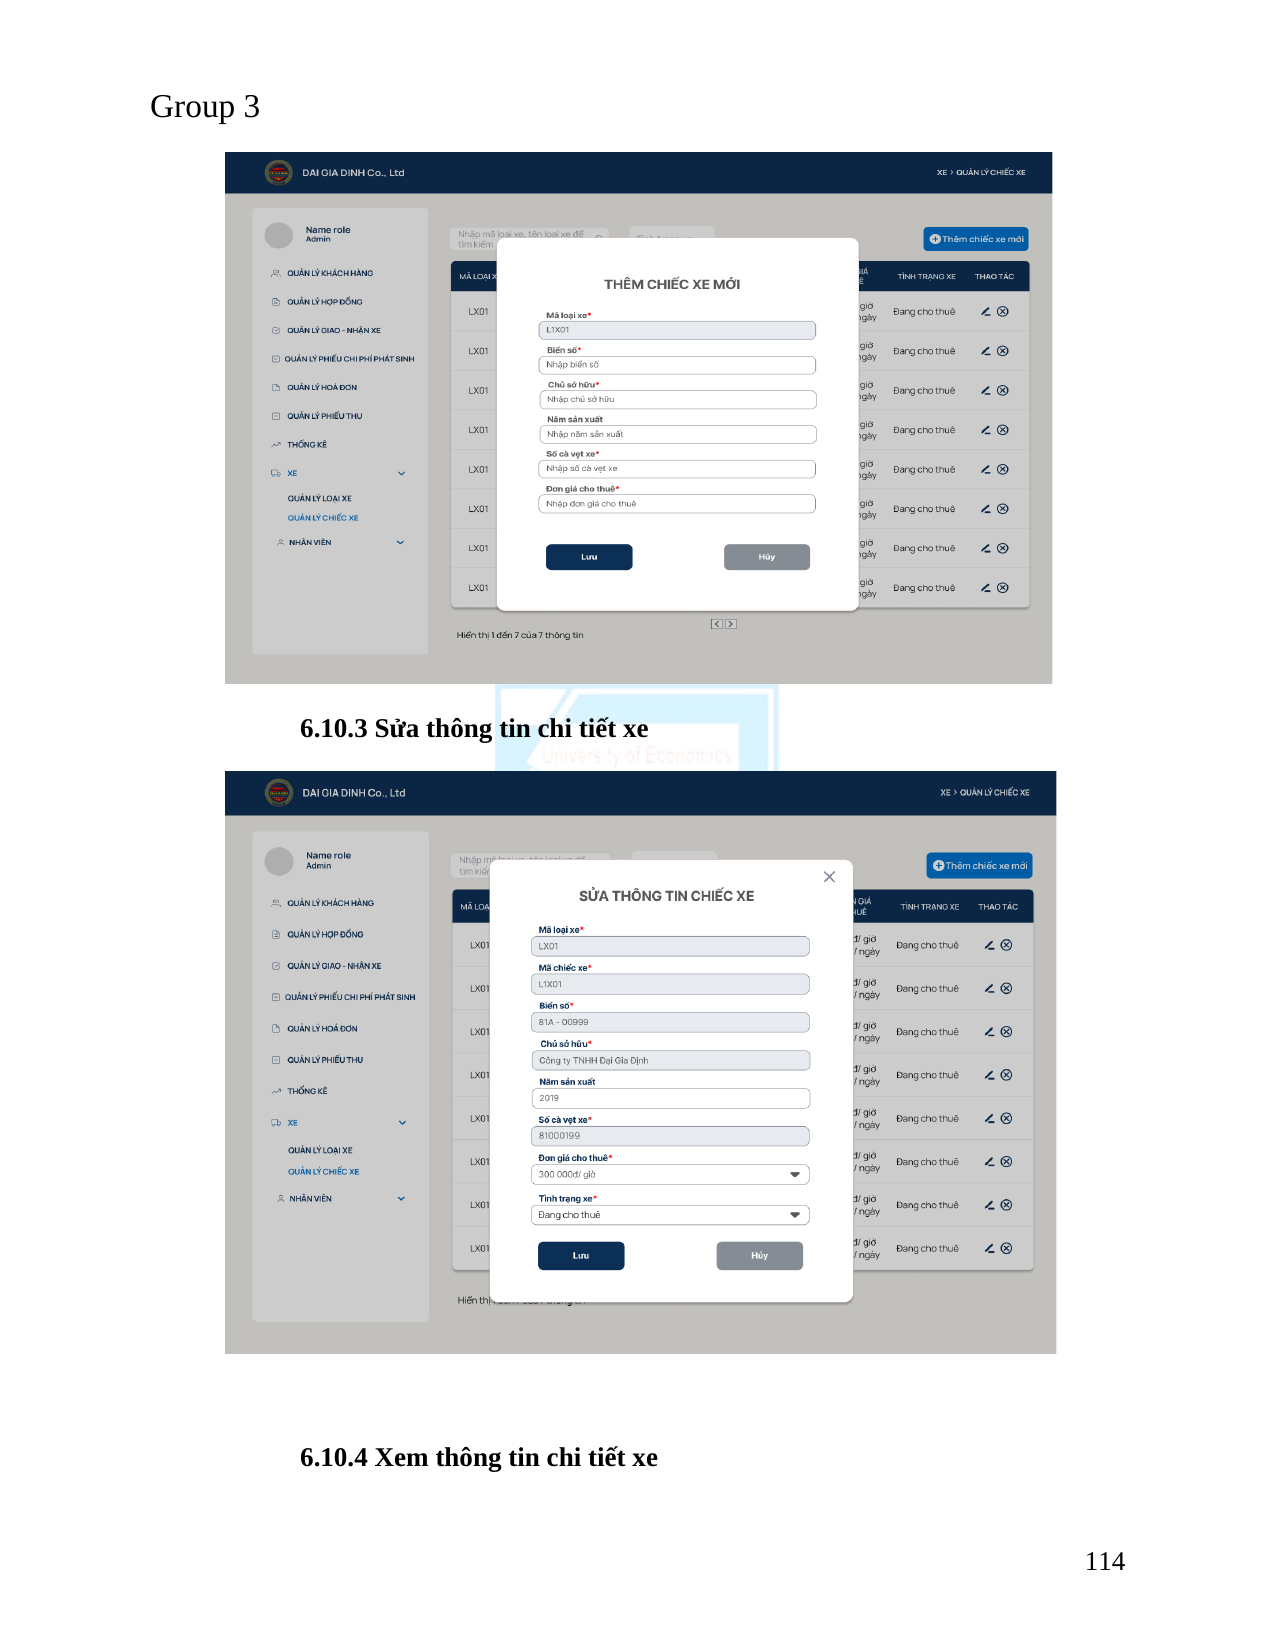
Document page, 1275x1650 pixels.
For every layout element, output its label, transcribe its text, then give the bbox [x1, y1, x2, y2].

text 6.10.4 Xem thông tin chi tiết xe [225, 1441, 1125, 1472]
picture [225, 771, 1057, 1354]
text 6.10.3 Sửa thông tin chi tiết xe [225, 712, 1125, 743]
picture [225, 152, 1053, 684]
